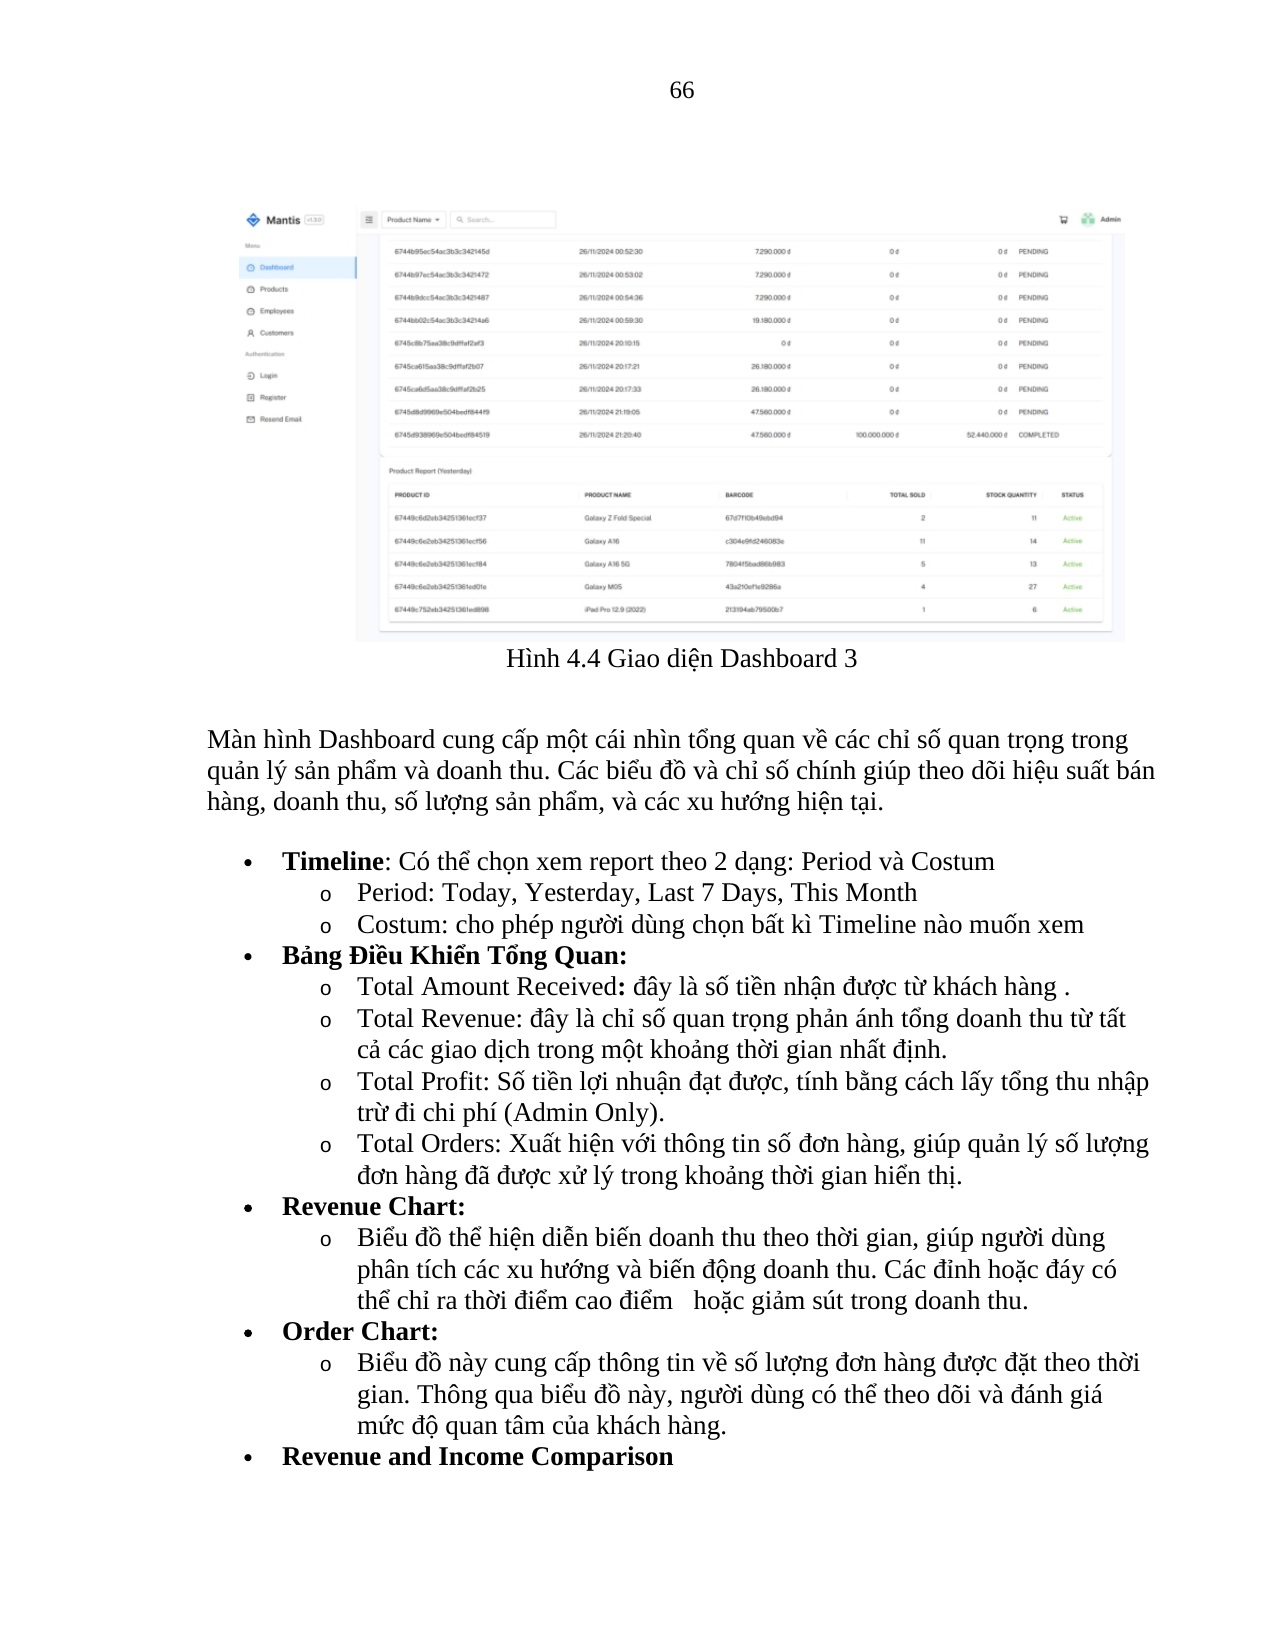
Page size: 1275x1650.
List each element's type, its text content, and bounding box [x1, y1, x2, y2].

list Revenue Chart: [244, 1190, 1157, 1221]
list Bảng Điều Khiển Tổng Quan: [244, 939, 1157, 971]
picture [238, 206, 1125, 643]
list Period: Today, Yesterday, Last 7 Days, This Month [319, 876, 1157, 908]
list Total Amount Received: đây là số tiền nhận được từ khách hàng . [319, 971, 1157, 1002]
list Order Chart: [244, 1315, 1157, 1346]
list Total Revenue: đây là chỉ số quan trọng phản ánh tổng doanh thu từ tất cả các giao dịch trong một khoảng thời gian nhất định. [319, 1002, 1157, 1065]
list Timeline: Có thể chọn xem report theo 2 dạng: Period và Costum [244, 845, 1157, 876]
list Total Profit: Số tiền lợi nhuận đạt được, tính bằng cách lấy tổng thu nhập trừ đi chi phí (Admin Only). [319, 1065, 1157, 1127]
list Biểu đồ thể hiện diễn biến doanh thu theo thời gian, giúp người dùng phân tích các xu hướng và biến động doanh thu. Các đỉnh hoặc đáy có thể chỉ ra thời điểm cao điểm hoặc giảm sút trong doanh thu. [319, 1221, 1157, 1315]
text Màn hình Dashboard cung cấp một cái nhìn tổng quan về các chỉ số quan trọng trong quản lý sản phẩm và doanh thu. Các biểu đồ và chỉ số chính giúp theo dõi hiệu suất bán hàng, doanh thu, số lượng sản phẩm, và các xu hướng hiện tại. [207, 723, 1157, 816]
list Total Orders: Xuất hiện với thông tin số đơn hàng, giúp quản lý số lượng đơn hàng đã được xử lý trong khoảng thời gian hiển thị. [319, 1127, 1157, 1190]
list Revenue and Income Comparison [244, 1440, 1157, 1471]
list Costum: cho phép người dùng chọn bất kì Timeline nào muốn xem [319, 908, 1157, 939]
text Hình 4.4 Giao diện Dashboard 3 [207, 642, 1157, 673]
list Biểu đồ này cung cấp thông tin về số lượng đơn hàng được đặt theo thời gian. Thông qua biểu đồ này, người dùng có thể theo dõi và đánh giá mức độ quan tâm của khách hàng. [319, 1346, 1157, 1440]
